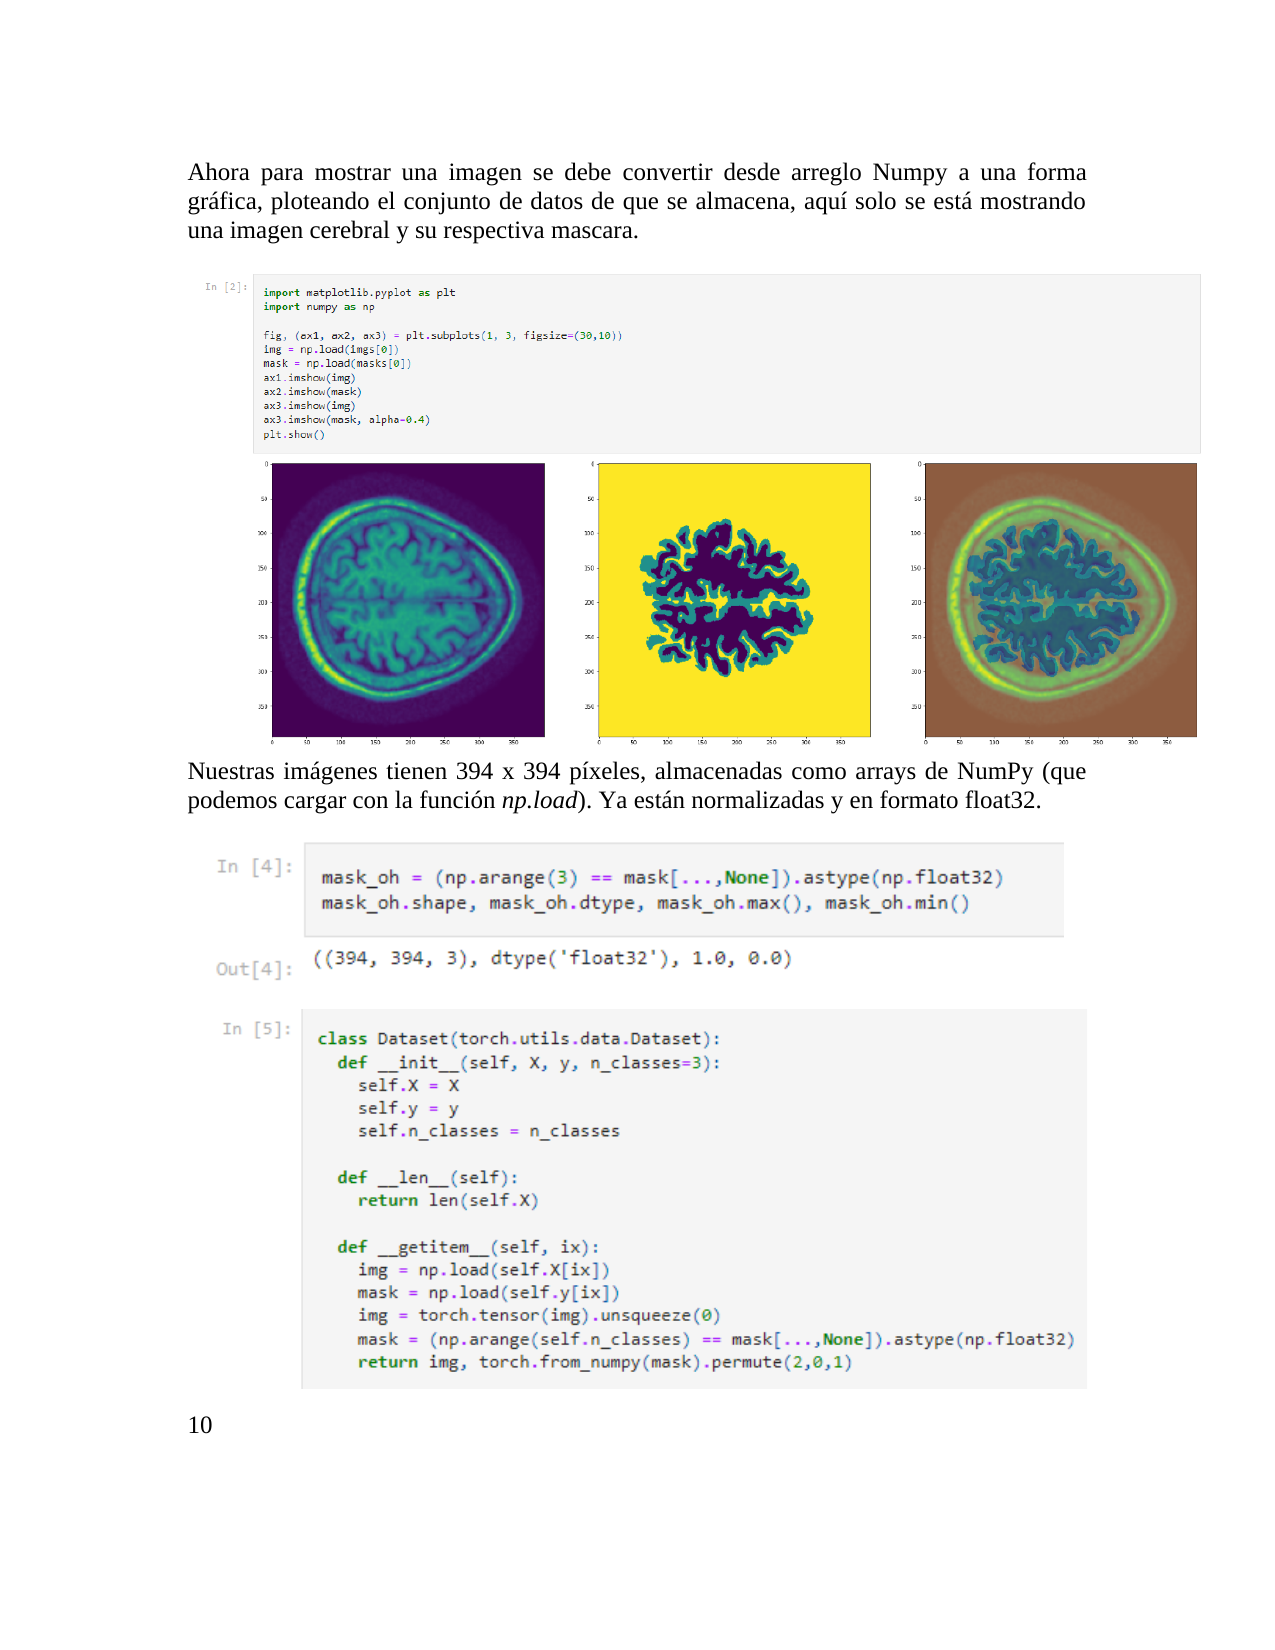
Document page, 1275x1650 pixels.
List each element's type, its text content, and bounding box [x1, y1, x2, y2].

picture [187, 268, 1210, 757]
picture [187, 1009, 1088, 1389]
picture [187, 838, 1064, 985]
text Ahora para mostrar una imagen se debe convertir desde arreglo Numpy a una forma gráfica, ploteando el conjunto de datos de que se almacena, aquí solo se está mostrando una imagen cerebral y su respectiva mascara. [187, 157, 1088, 244]
text Nuestras imágenes tienen 394 x 394 píxeles, almacenadas como arrays de NumPy (que podemos cargar con la función np.load). Ya están normalizadas y en formato float32. [187, 757, 1088, 814]
